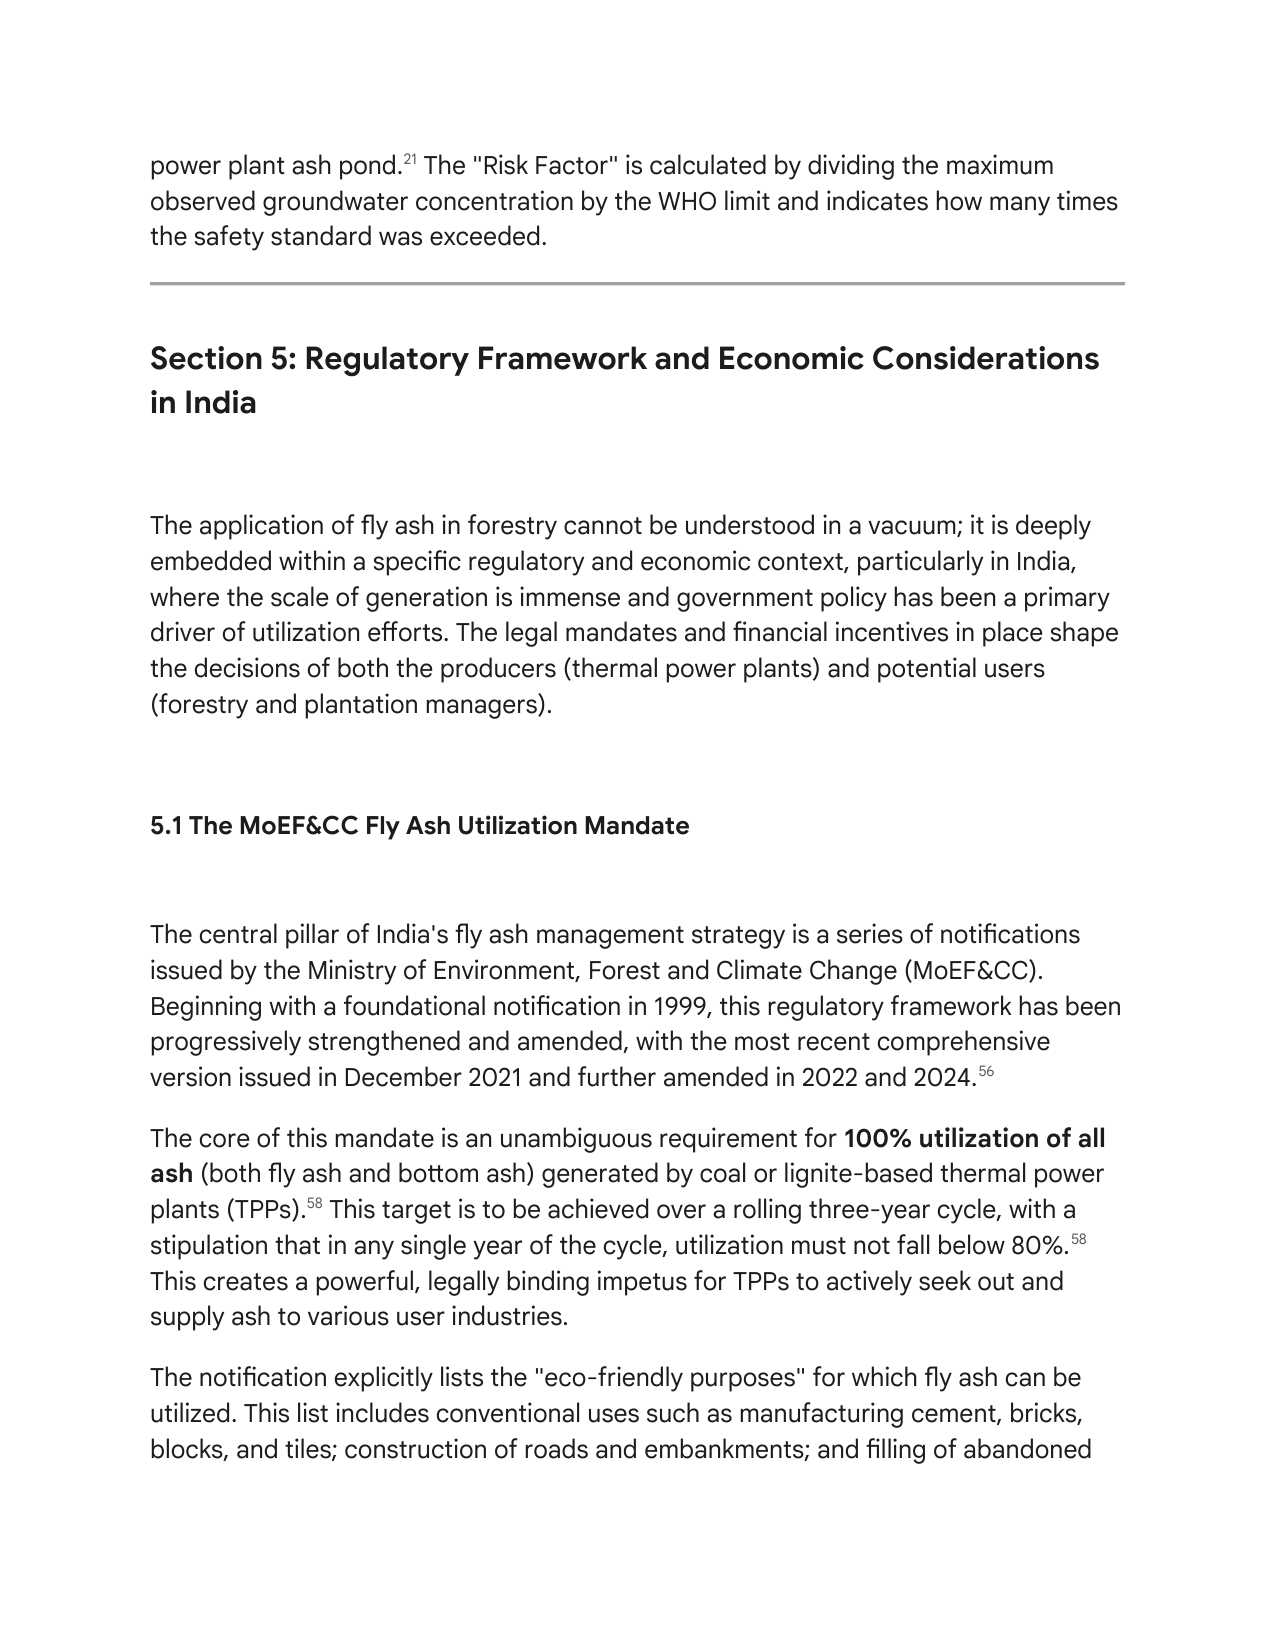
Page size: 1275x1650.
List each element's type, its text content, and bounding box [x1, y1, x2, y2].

text The application of fly ash in forestry cannot be understood in a vacuum; it is deeply embedded within a specific regulatory and economic context, particularly in India, where the scale of generation is immense and government policy has been a primary driver of utilization efforts. The legal mandates and financial incentives in place shape the decisions of both the producers (thermal power plants) and potential users (forestry and plantation managers). [150, 510, 1125, 720]
text The central pillar of India's fly ash management strategy is a series of notifications issued by the Ministry of Environment, Forest and Climate Change (MoEF&CC). Beginning with a foundational notification in 1999, this regulatory framework has been progressively strengthened and amended, with the most recent comprehensive version issued in December 2021 and further amended in 2022 and 2024.56 [150, 919, 1125, 1094]
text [150, 150, 1125, 253]
text The core of this mandate is an unambiguous requirement for 100% utilization of all ash (both fly ash and bottom ash) generated by coal or lignite-based thermal power plants (TPPs).58 This target is to be achieved over a rolling three-year cycle, with a stipulation that in any single year of the cycle, utilization must not fall below 80%.58 This creates a powerful, legally binding impetus for TPPs to actively seek out and supply ash to various user industries. [150, 1123, 1125, 1333]
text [150, 1362, 1125, 1465]
subtitle 5.1 The MoEF&CC Fly Ash Utilization Mandate [150, 810, 1125, 842]
subtitle Section 5: Regulatory Framework and Economic Considerations in India [150, 339, 1125, 423]
